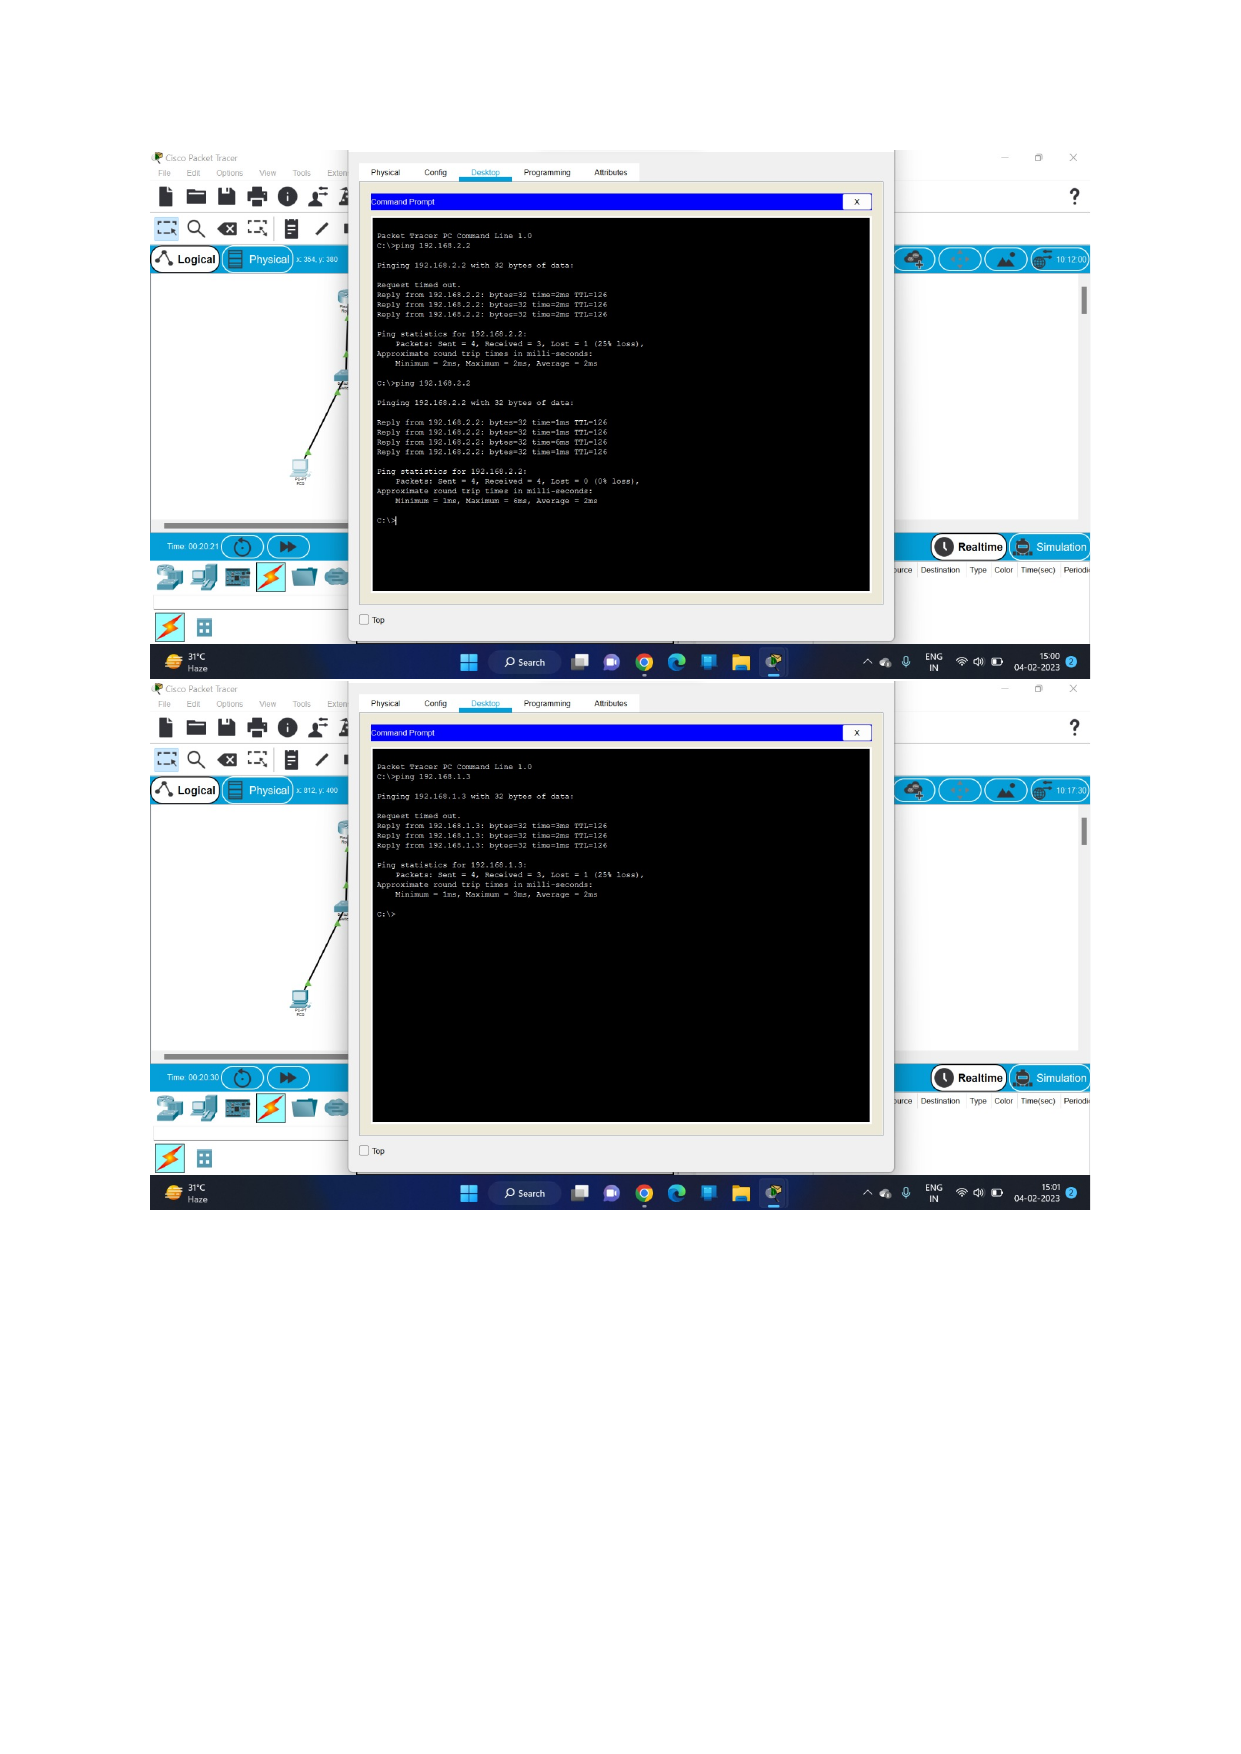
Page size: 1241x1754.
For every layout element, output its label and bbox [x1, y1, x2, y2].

picture [234, 1075, 249, 1089]
picture [1010, 1070, 1032, 1088]
picture [169, 543, 184, 549]
picture [1054, 544, 1076, 550]
picture [150, 681, 1091, 1210]
picture [1042, 545, 1053, 550]
picture [169, 1074, 184, 1080]
picture [1054, 1075, 1076, 1081]
picture [234, 544, 249, 558]
picture [150, 150, 1091, 679]
picture [1042, 1076, 1053, 1081]
picture [189, 1075, 197, 1080]
picture [280, 543, 295, 551]
picture [280, 1074, 295, 1082]
picture [1010, 539, 1032, 557]
picture [189, 544, 197, 549]
picture [998, 259, 1013, 266]
picture [998, 790, 1013, 797]
